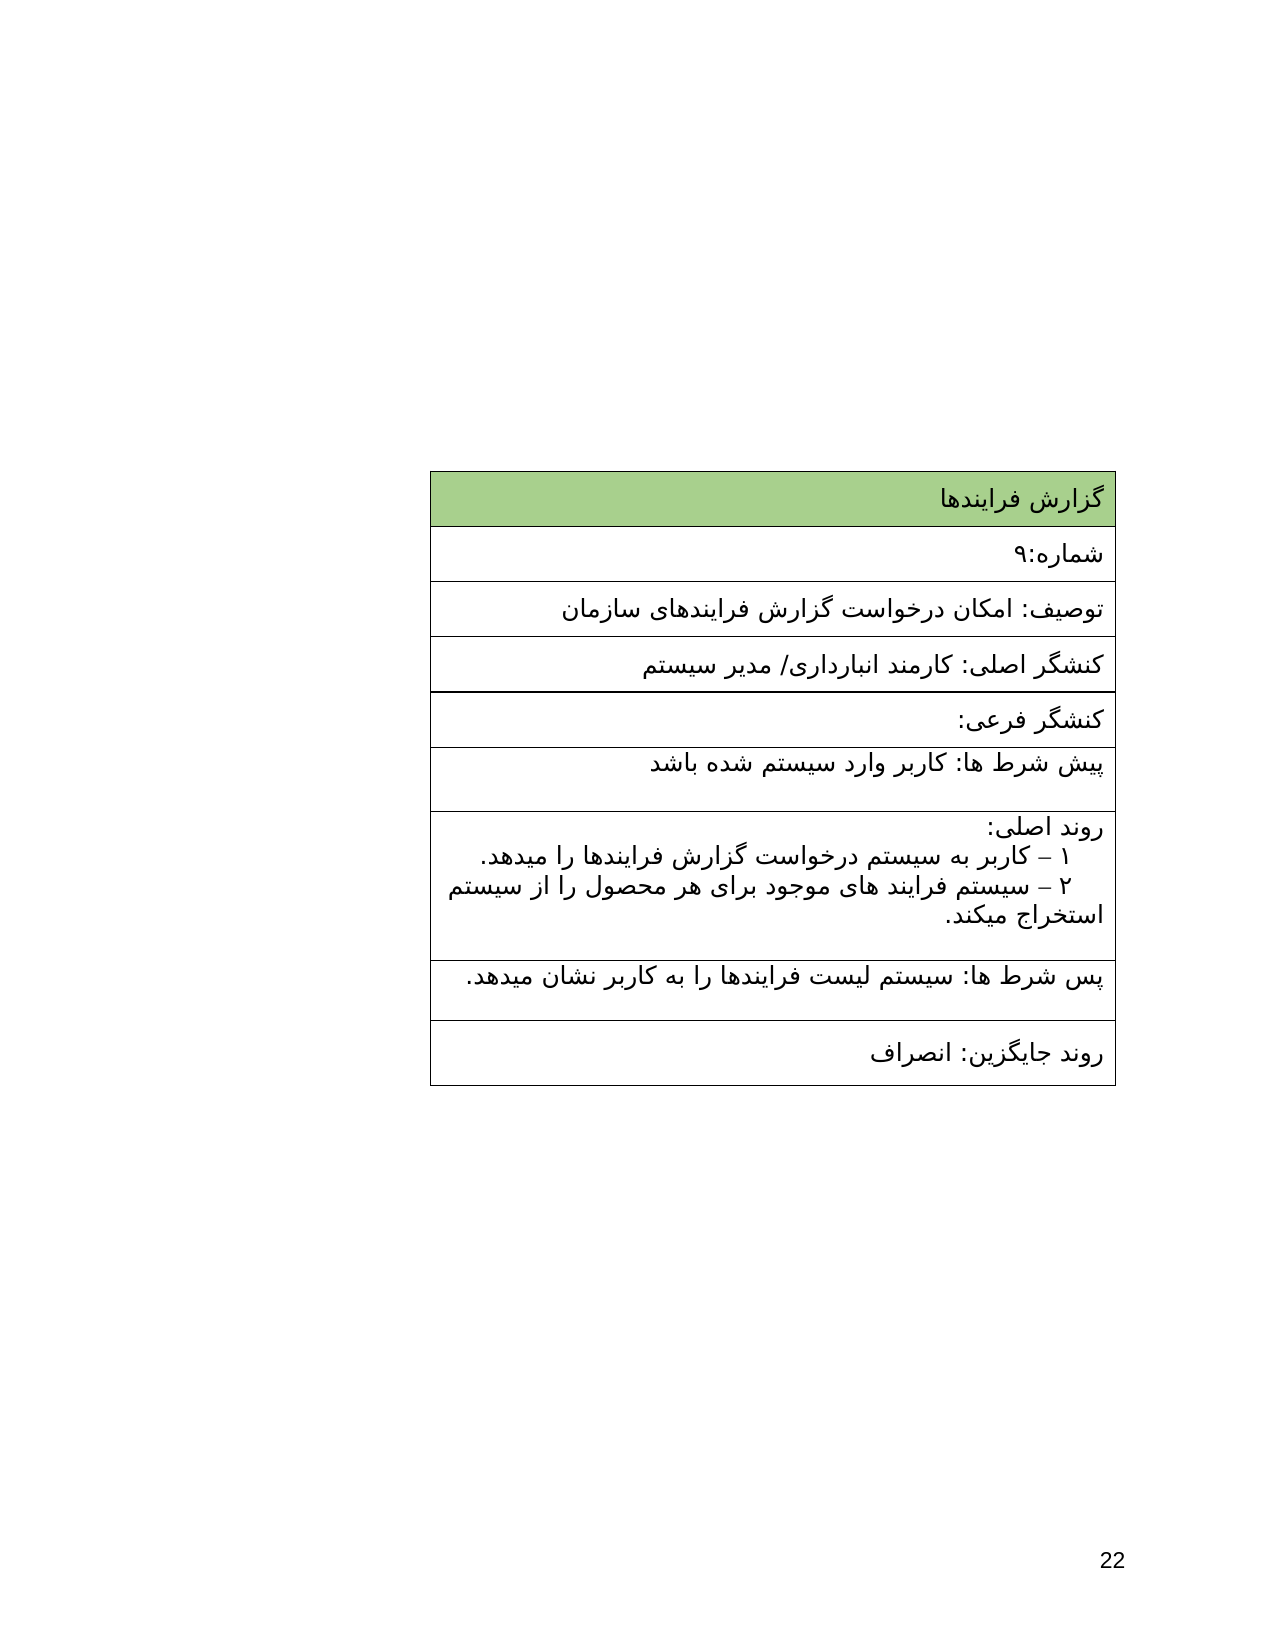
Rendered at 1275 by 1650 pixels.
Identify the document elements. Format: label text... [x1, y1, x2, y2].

table_cell روند اصلی: ۱ – کاربر به سیستم درخواست گزارش فرایندها را میدهد. ۲ – سیستم فرایند های موجود برای هر محصول را از سیستم استخراج میکند. [431, 812, 1115, 960]
table_cell کنشگر فرعی: [431, 693, 1115, 747]
table_cell شماره:۹ [431, 527, 1115, 581]
table_cell پس شرط ها: سیستم لیست فرایندها را به کاربر نشان میدهد. [431, 961, 1115, 1020]
table_cell روند جایگزین: انصراف [431, 1021, 1115, 1085]
table_header گزارش فرایندها [431, 472, 1115, 526]
table_cell پیش شرط ها: کاربر وارد سیستم شده باشد [431, 748, 1115, 811]
table_cell کنشگر اصلی: کارمند انبارداری/ مدیر سیستم [431, 637, 1115, 691]
table_cell توصیف: امکان درخواست گزارش فرایندهای سازمان [431, 582, 1115, 636]
